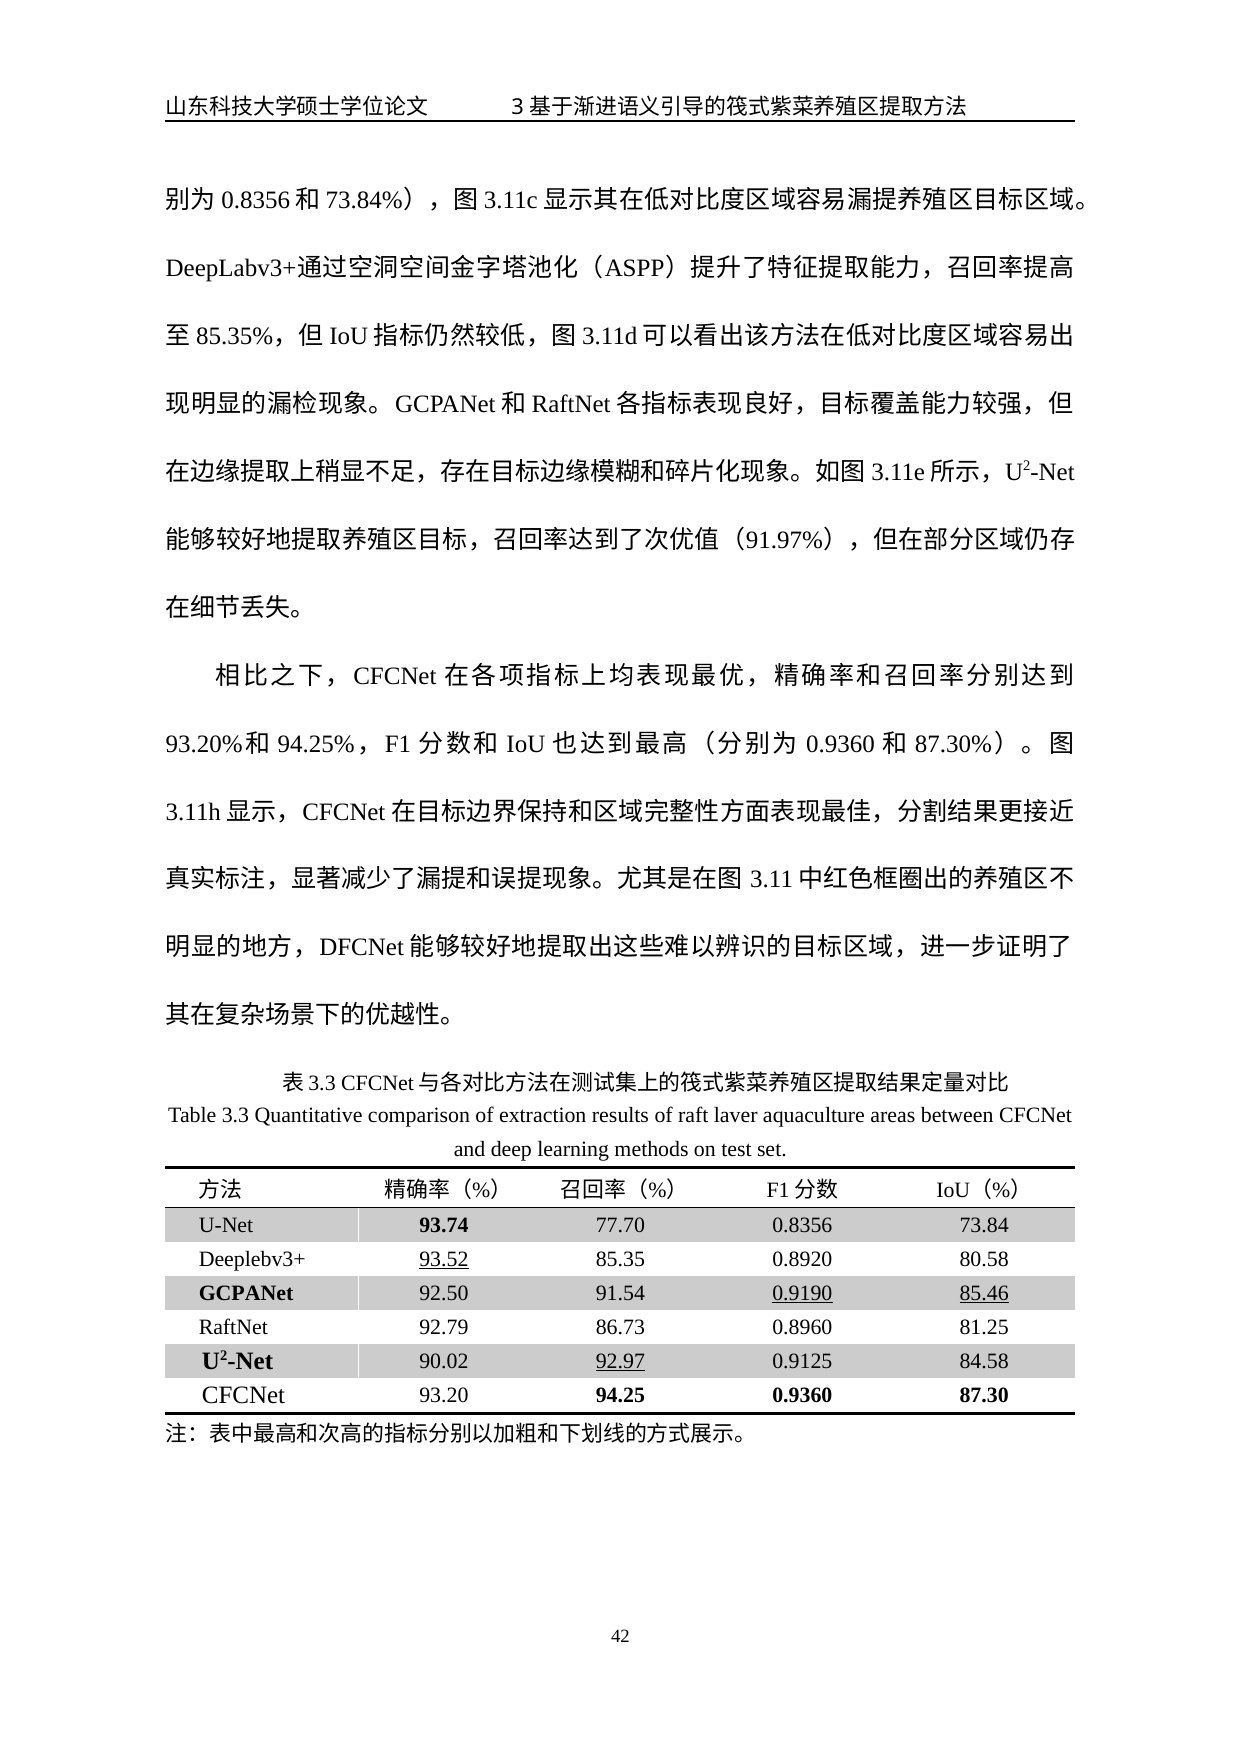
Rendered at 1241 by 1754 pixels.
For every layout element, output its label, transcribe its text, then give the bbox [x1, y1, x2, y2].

table_cell 91.54 [529, 1276, 711, 1310]
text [165, 164, 1075, 639]
table_cell 84.58 [893, 1344, 1075, 1378]
table_cell GCPANet [165, 1276, 358, 1310]
table_cell 90.02 [359, 1344, 529, 1378]
table_header F1分数 [711, 1169, 893, 1207]
table_header 召回率（%） [538, 1169, 711, 1207]
table_cell 0.8920 [711, 1242, 893, 1276]
table_cell 0.8356 [711, 1208, 893, 1242]
table_cell Deeplebv3+ [165, 1242, 358, 1276]
table_cell 77.70 [529, 1208, 711, 1242]
text Table 3.3 Quantitative comparison of extraction results of raft laver aquaculture areas between CFCNet and deep learning methods on test set. [165, 1098, 1075, 1166]
table_cell 86.73 [529, 1310, 711, 1344]
table_cell U2-Net [165, 1344, 358, 1378]
table_cell 80.58 [893, 1242, 1075, 1276]
table_cell 0.9125 [711, 1344, 893, 1378]
table_cell 87.30 [893, 1378, 1075, 1412]
table_cell 0.9360 [711, 1378, 893, 1412]
table_cell U-Net [165, 1208, 358, 1242]
table_cell 93.20 [359, 1378, 529, 1412]
table_cell CFCNet [165, 1378, 358, 1412]
table_header 精确率（%） [359, 1169, 538, 1207]
table_cell 73.84 [893, 1208, 1075, 1242]
table_cell 85.35 [529, 1242, 711, 1276]
table_cell 85.46 [893, 1276, 1075, 1310]
table_cell 92.97 [529, 1344, 711, 1378]
text 注：表中最高和次高的指标分别以加粗和下划线的方式展示。 [165, 1415, 1075, 1449]
table_cell 94.25 [529, 1378, 711, 1412]
table_cell 0.8960 [711, 1310, 893, 1344]
table_cell 0.9190 [711, 1276, 893, 1310]
table_cell 92.79 [359, 1310, 529, 1344]
table_cell RaftNet [165, 1310, 358, 1344]
table_header 方法 [165, 1169, 358, 1207]
table_cell 93.52 [359, 1242, 529, 1276]
table_cell 93.74 [359, 1208, 529, 1242]
table_header IoU（%） [893, 1169, 1075, 1207]
text 相比之下，CFCNet在各项指标上均表现最优，精确率和召回率分别达到93.20%和94.25%，F1分数和IoU也达到最高（分别为0.9360和87.30%）。图3.11h显示，CFCNet在目标边界保持和区域完整性方面表现最佳，分割结果更接近真实标注，显著减少了漏提和误提现象。尤其是在图3.11中红色框圈出的养殖区不明显的地方，DFCNet能够较好地提取出这些难以辨识的目标区域，进一步证明了其在复杂场景下的优越性。 [165, 639, 1075, 1047]
text 表3.3 CFCNet与各对比方法在测试集上的筏式紫菜养殖区提取结果定量对比 [165, 1064, 1075, 1098]
table_cell 81.25 [893, 1310, 1075, 1344]
table_cell 92.50 [359, 1276, 529, 1310]
